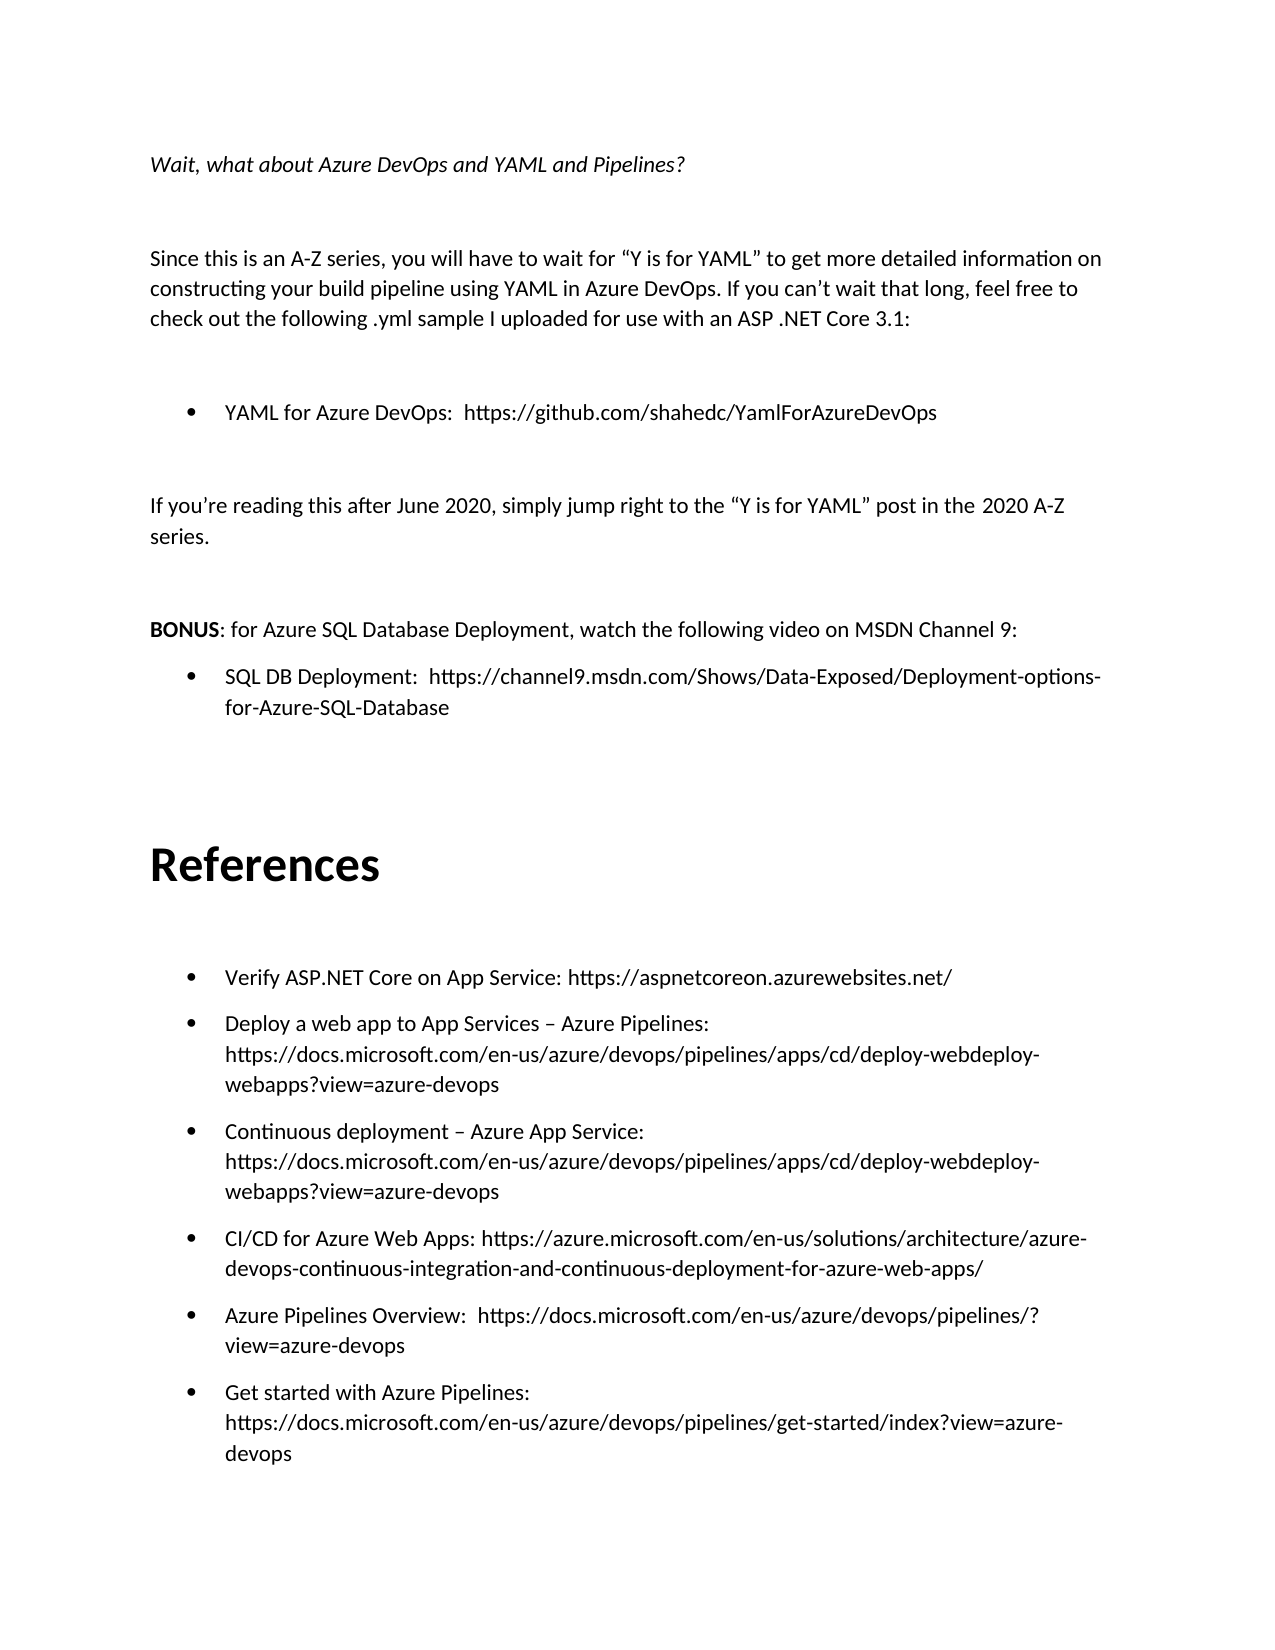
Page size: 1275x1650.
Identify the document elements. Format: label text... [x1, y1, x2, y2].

list YAML for Azure DevOps: https://github.com/shahedc/YamlForAzureDevOps [187, 398, 1125, 426]
list Continuous deployment – Azure App Service: https://docs.microsoft.com/en-us/azure/devops/pipelines/apps/cd/deploy-webdeploy-webapps?view=azure-devops [187, 1117, 1125, 1205]
text BONUS: for Azure SQL Database Deployment, watch the following video on MSDN Channel 9: [150, 616, 1125, 644]
text References [150, 833, 1125, 894]
list Get started with Azure Pipelines: https://docs.microsoft.com/en-us/azure/devops/pipelines/get-started/index?view=azure-devops [187, 1378, 1125, 1467]
list SQL DB Deployment: https://channel9.msdn.com/Shows/Data-Exposed/Deployment-options-for-Azure-SQL-Database [187, 662, 1125, 721]
list CI/CD for Azure Web Apps: https://azure.microsoft.com/en-us/solutions/architecture/azure-devops-continuous-integration-and-continuous-deployment-for-azure-web-apps/ [187, 1224, 1125, 1282]
text Since this is an A-Z series, you will have to wait for “Y is for YAML” to get more detailed information on constructing your build pipeline using YAML in Azure DevOps. If you can’t wait that long, feel free to check out the following .yml sample I uploaded for use with an ASP .NET Core 3.1: [150, 244, 1125, 332]
list Verify ASP.NET Core on App Service: https://aspnetcoreon.azurewebsites.net/ [187, 963, 1125, 991]
list Azure Pipelines Overview: https://docs.microsoft.com/en-us/azure/devops/pipelines/?view=azure-devops [187, 1301, 1125, 1359]
list Deploy a web app to App Services – Azure Pipelines: https://docs.microsoft.com/en-us/azure/devops/pipelines/apps/cd/deploy-webdeploy-webapps?view=azure-devops [187, 1009, 1125, 1098]
text Wait, what about Azure DevOps and YAML and Pipelines? [150, 150, 1125, 178]
text If you’re reading this after June 2020, simply jump right to the “Y is for YAML” post in the 2020 A-Z series. [150, 492, 1125, 550]
